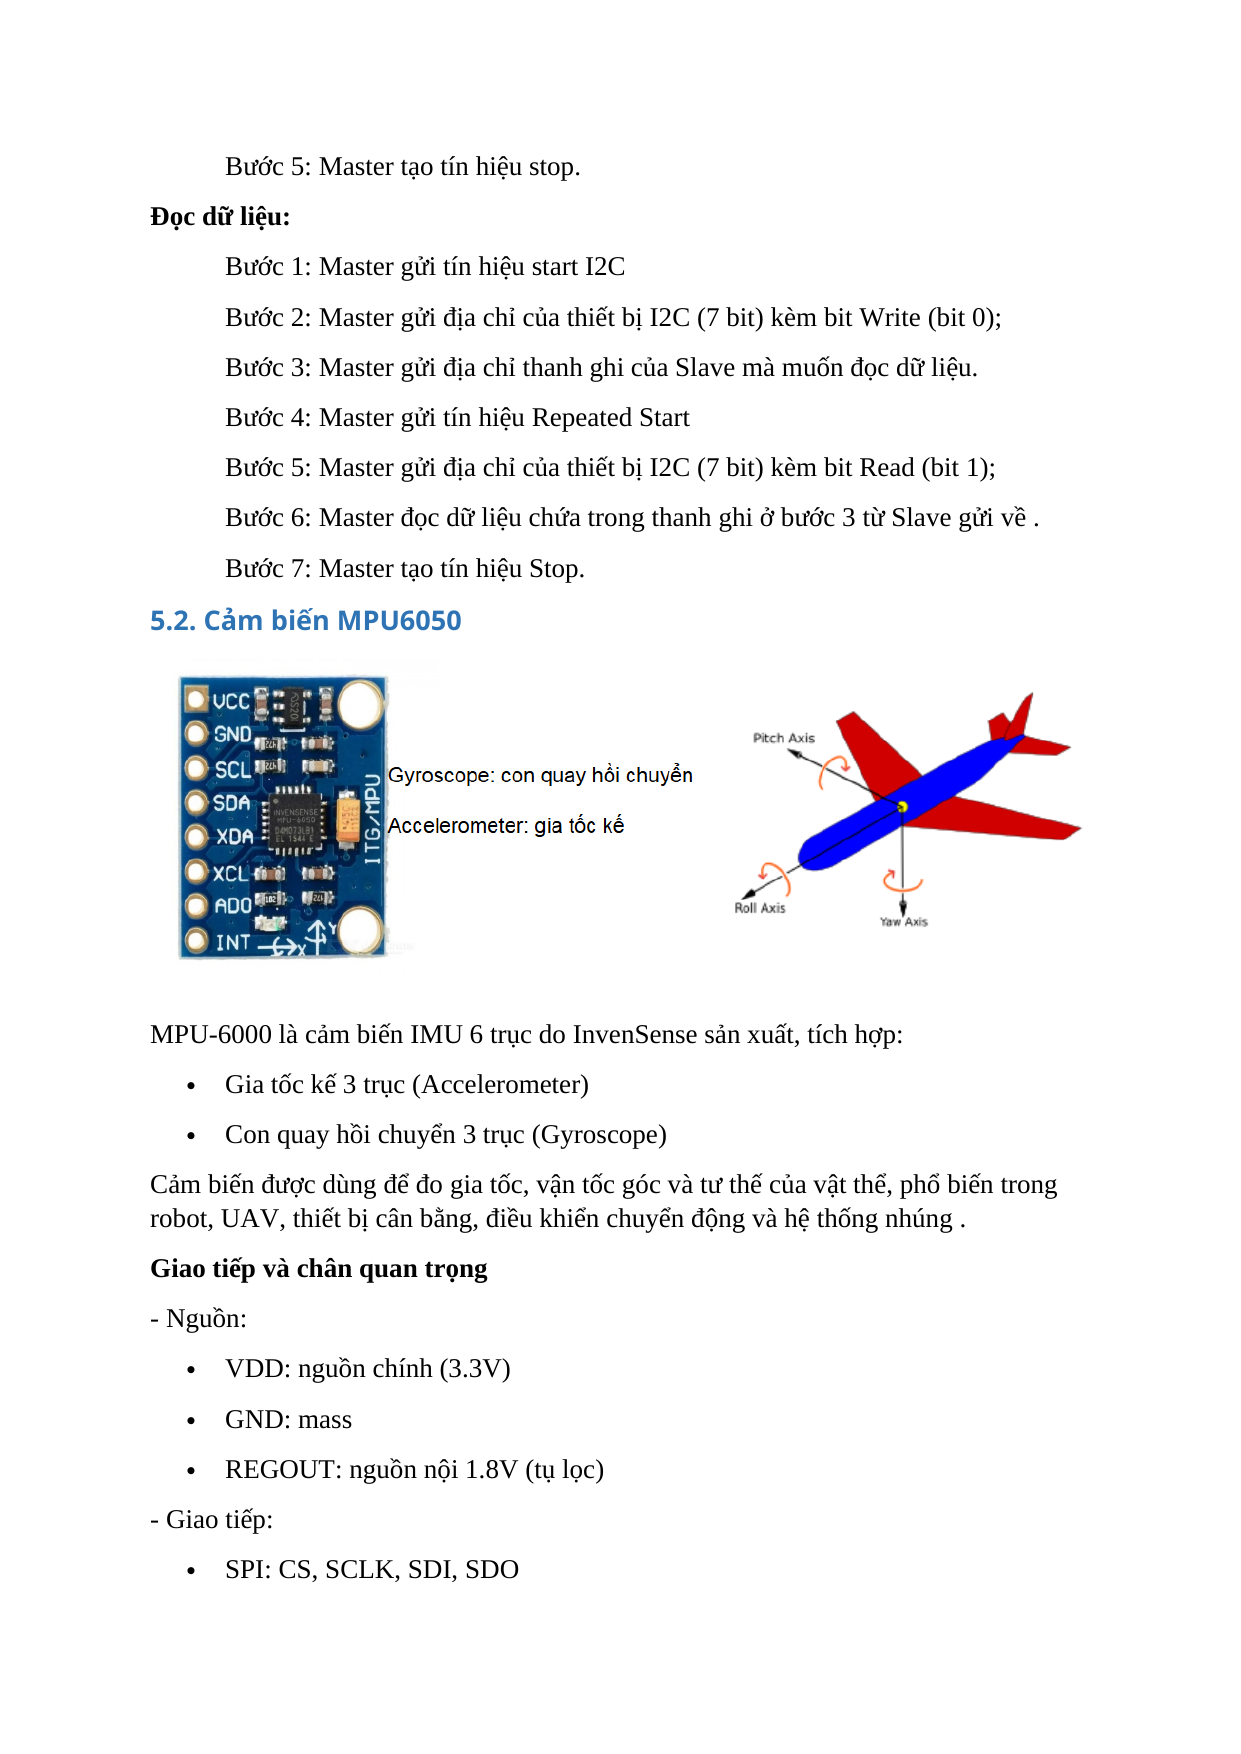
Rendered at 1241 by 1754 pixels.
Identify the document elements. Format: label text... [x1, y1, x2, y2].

list REGOUT: nguồn nội 1.8V (tụ lọc) [187, 1453, 1090, 1484]
text Bước 1: Master gửi tín hiệu start I2C [225, 250, 1090, 282]
list Gia tốc kế 3 trục (Accelerometer) [187, 1068, 1090, 1099]
text Bước 3: Master gửi địa chỉ thanh ghi của Slave mà muốn đọc dữ liệu. [225, 351, 1090, 382]
text Bước 7: Master tạo tín hiệu Stop. [225, 552, 1090, 583]
list Con quay hồi chuyển 3 trục (Gyroscope) [187, 1118, 1090, 1149]
text Bước 6: Master đọc dữ liệu chứa trong thanh ghi ở bước 3 từ Slave gửi về . [225, 501, 1090, 533]
list VDD: nguồn chính (3.3V) [187, 1353, 1090, 1384]
text MPU-6000 là cảm biến IMU 6 trục do InvenSense sản xuất, tích hợp: [150, 1018, 1090, 1049]
subtitle 5.2. Cảm biến MPU6050 [150, 602, 1090, 639]
text - Giao tiếp: [150, 1503, 1090, 1534]
text - Nguồn: [150, 1302, 1090, 1333]
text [225, 301, 1090, 332]
text Cảm biến được dùng để đo gia tốc, vận tốc góc và tư thế của vật thể, phổ biến trong robot, UAV, thiết bị cân bằng, điều khiển chuyển động và hệ thống nhúng . [150, 1168, 1090, 1233]
list GND: mass [187, 1403, 1090, 1434]
list SPI: CS, SCLK, SDI, SDO [187, 1553, 1090, 1584]
text Bước 5: Master tạo tín hiệu stop. [225, 150, 1090, 181]
text Bước 4: Master gửi tín hiệu Repeated Start [225, 401, 1090, 432]
picture [150, 641, 1091, 999]
text Bước 5: Master gửi địa chỉ của thiết bị I2C (7 bit) kèm bit Read (bit 1); [225, 451, 1090, 482]
text Đọc dữ liệu: [150, 200, 1090, 231]
text Giao tiếp và chân quan trọng [150, 1252, 1090, 1283]
